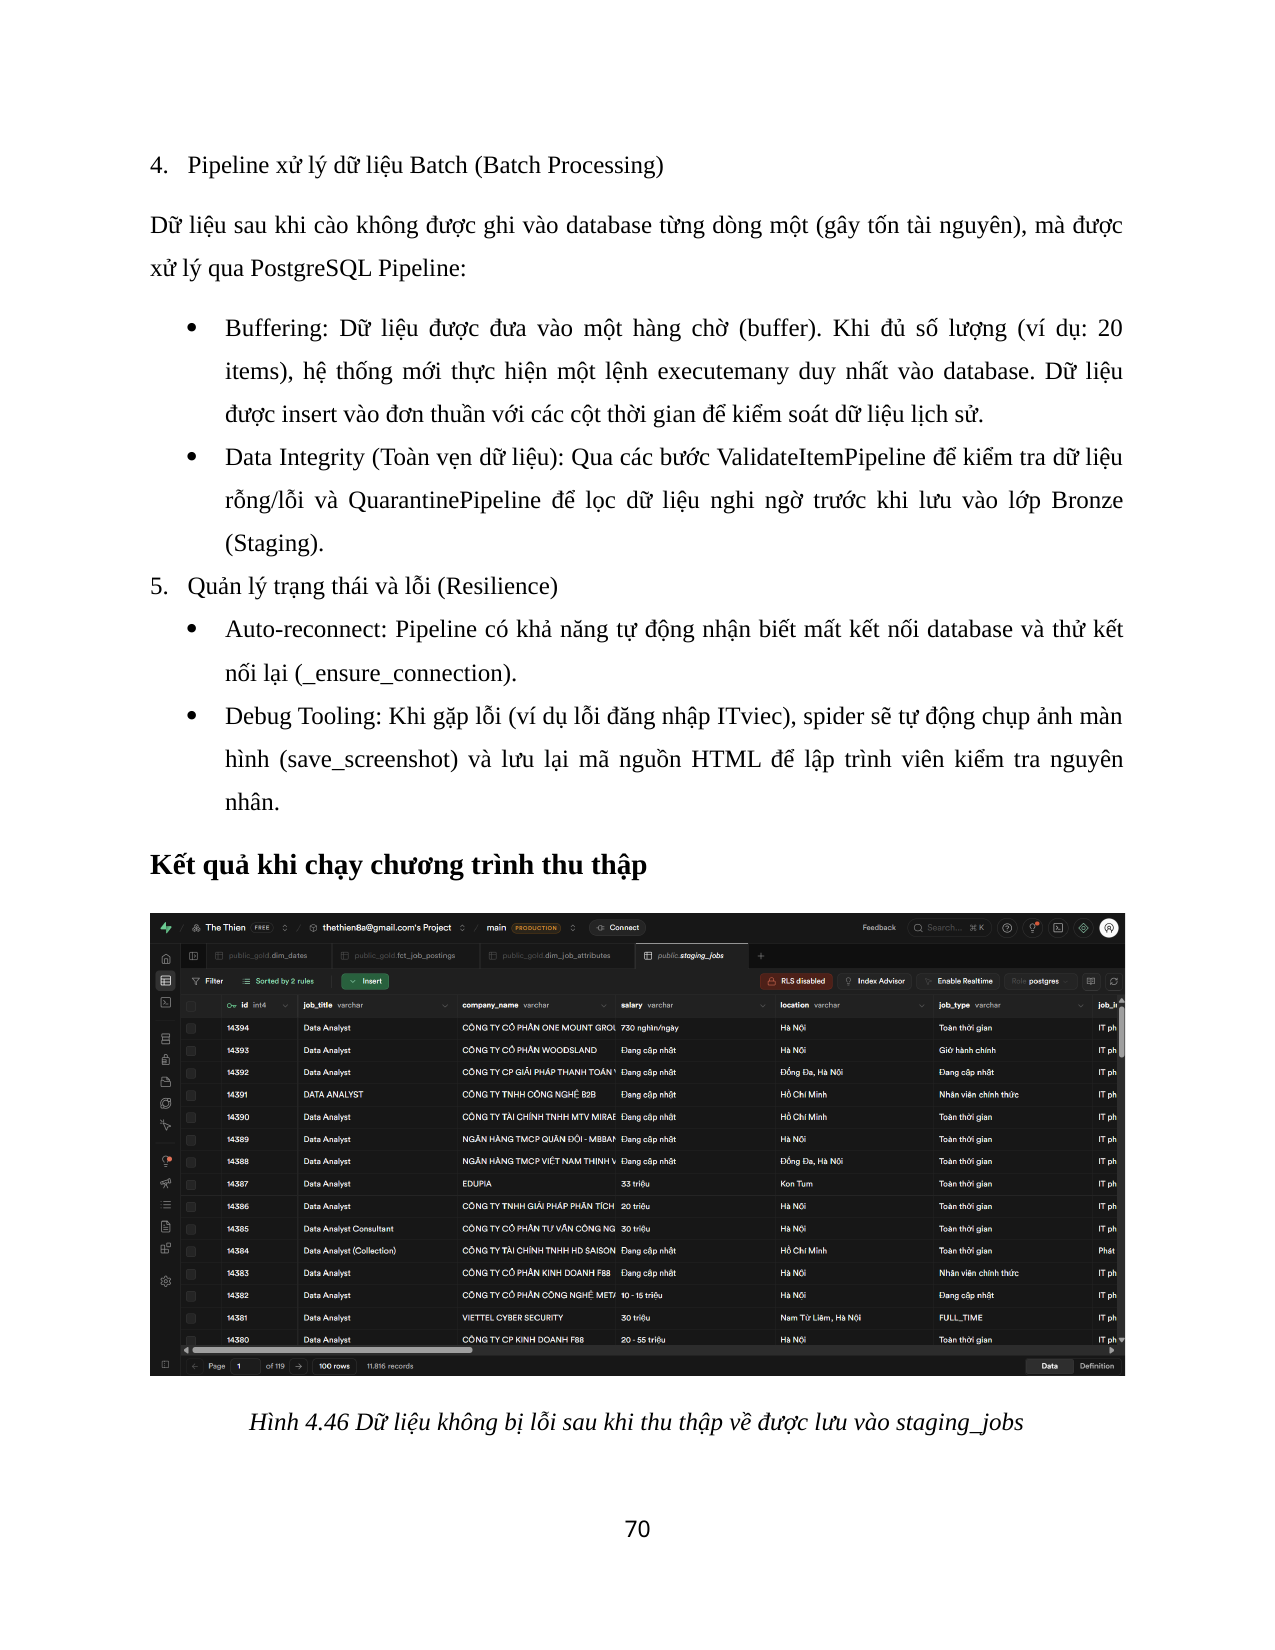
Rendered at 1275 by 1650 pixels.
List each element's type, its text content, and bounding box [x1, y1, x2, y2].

list Auto-reconnect: Pipeline có khả năng tự động nhận biết mất kết nối database và thử kết nối lại (_ensure_connection). [187, 614, 1125, 686]
picture [150, 913, 1125, 1376]
text Kết quả khi chạy chương trình thu thập [150, 847, 1125, 880]
list Quản lý trạng thái và lỗi (Resilience) [150, 571, 1125, 600]
text Dữ liệu sau khi cào không được ghi vào database từng dòng một (gây tốn tài nguyên), mà được xử lý qua PostgreSQL Pipeline: [150, 210, 1125, 282]
list Data Integrity (Toàn vẹn dữ liệu): Qua các bước ValidateItemPipeline để kiểm tra dữ liệu rỗng/lỗi và QuarantinePipeline để lọc dữ liệu nghi ngờ trước khi lưu vào lớp Bronze (Staging). [187, 442, 1125, 557]
list Debug Tooling: Khi gặp lỗi (ví dụ lỗi đăng nhập ITviec), spider sẽ tự động chụp ảnh màn hình (save_screenshot) và lưu lại mã nguồn HTML để lập trình viên kiểm tra nguyên nhân. [187, 701, 1125, 816]
list Buffering: Dữ liệu được đưa vào một hàng chờ (buffer). Khi đủ số lượng (ví dụ: 20 items), hệ thống mới thực hiện một lệnh executemany duy nhất vào database. Dữ liệu được insert vào đơn thuần với các cột thời gian để kiểm soát dữ liệu lịch sử. [187, 313, 1125, 428]
list Pipeline xử lý dữ liệu Batch (Batch Processing) [150, 150, 1125, 179]
